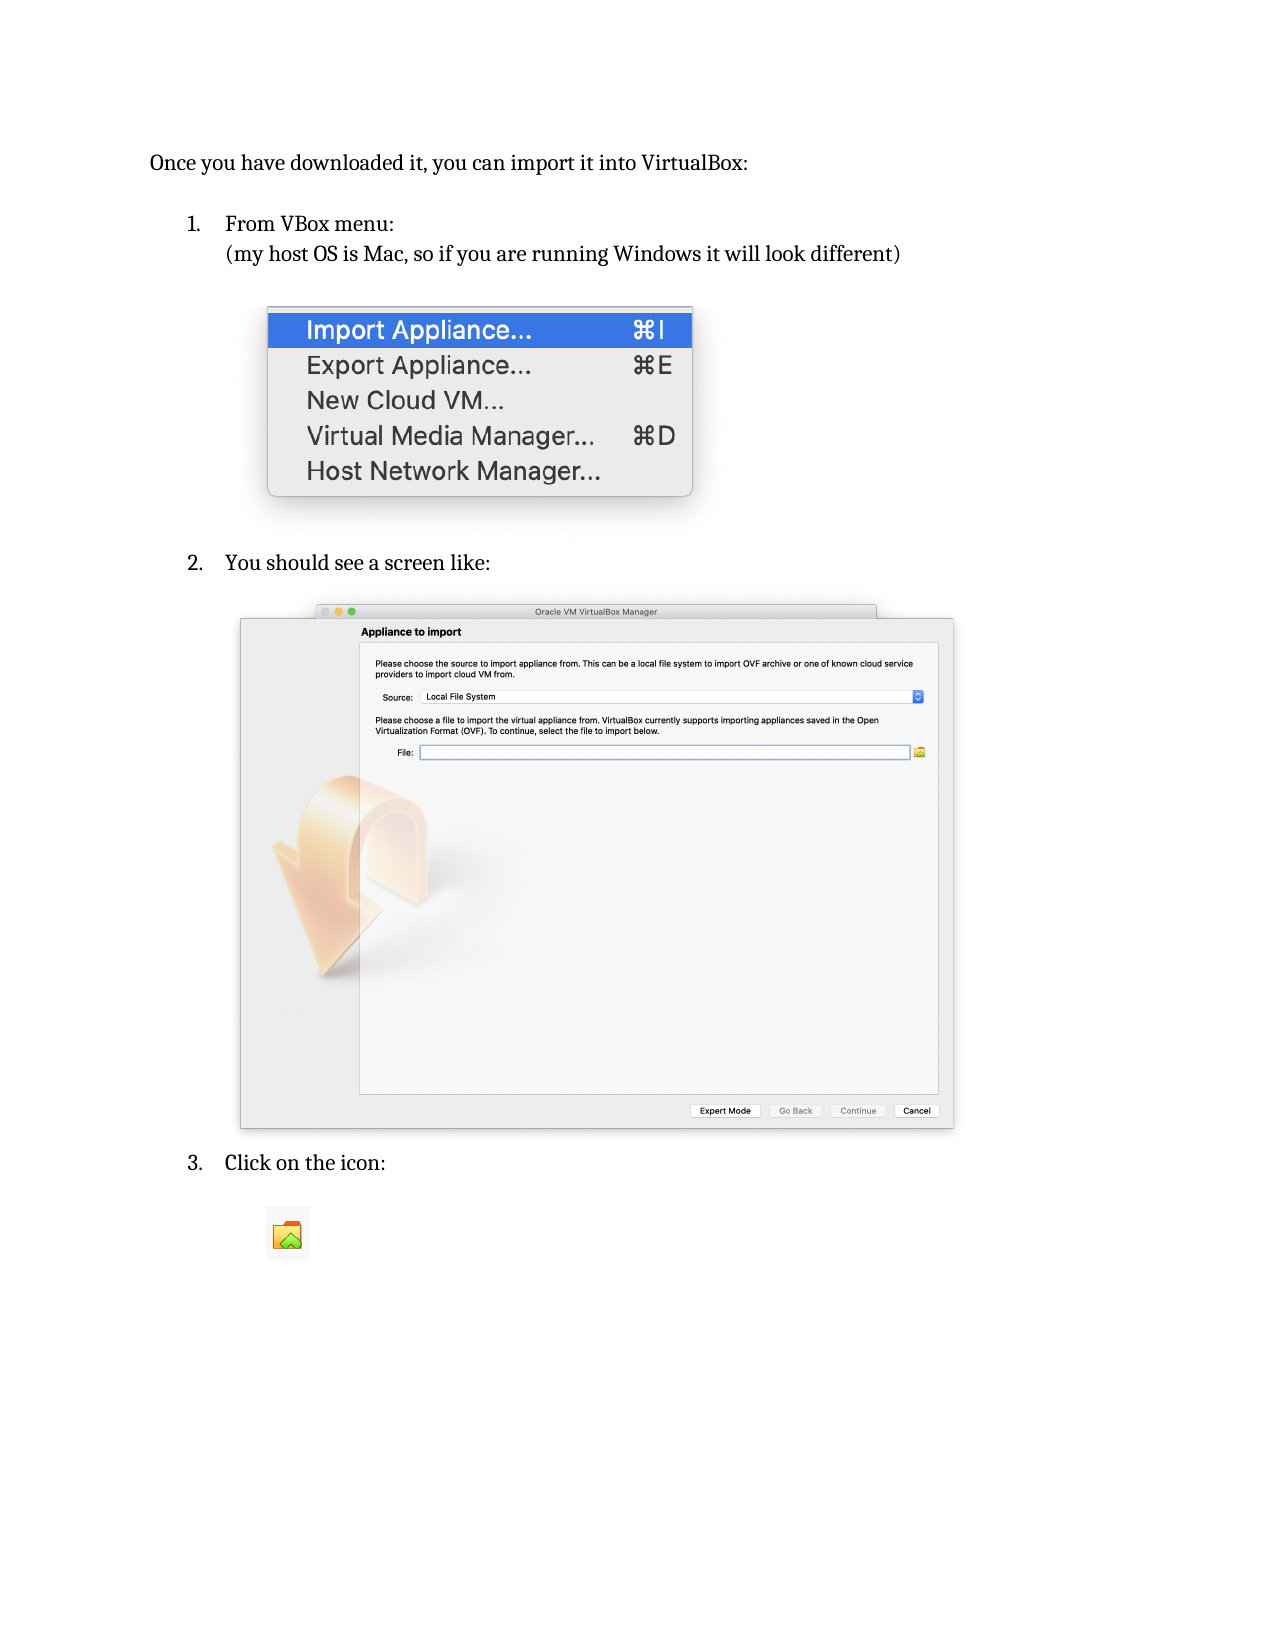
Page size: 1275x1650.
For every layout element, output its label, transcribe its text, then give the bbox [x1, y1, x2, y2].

picture [225, 579, 968, 1146]
text Once you have downloaded it, you can import it into VirtualBox: [150, 150, 1125, 176]
list Click on the icon: [187, 1150, 1125, 1176]
list From VBox menu: (my host OS is Mac, so if you are running Windows it will look different) [187, 210, 1125, 267]
picture [265, 1206, 311, 1260]
picture [225, 270, 734, 546]
